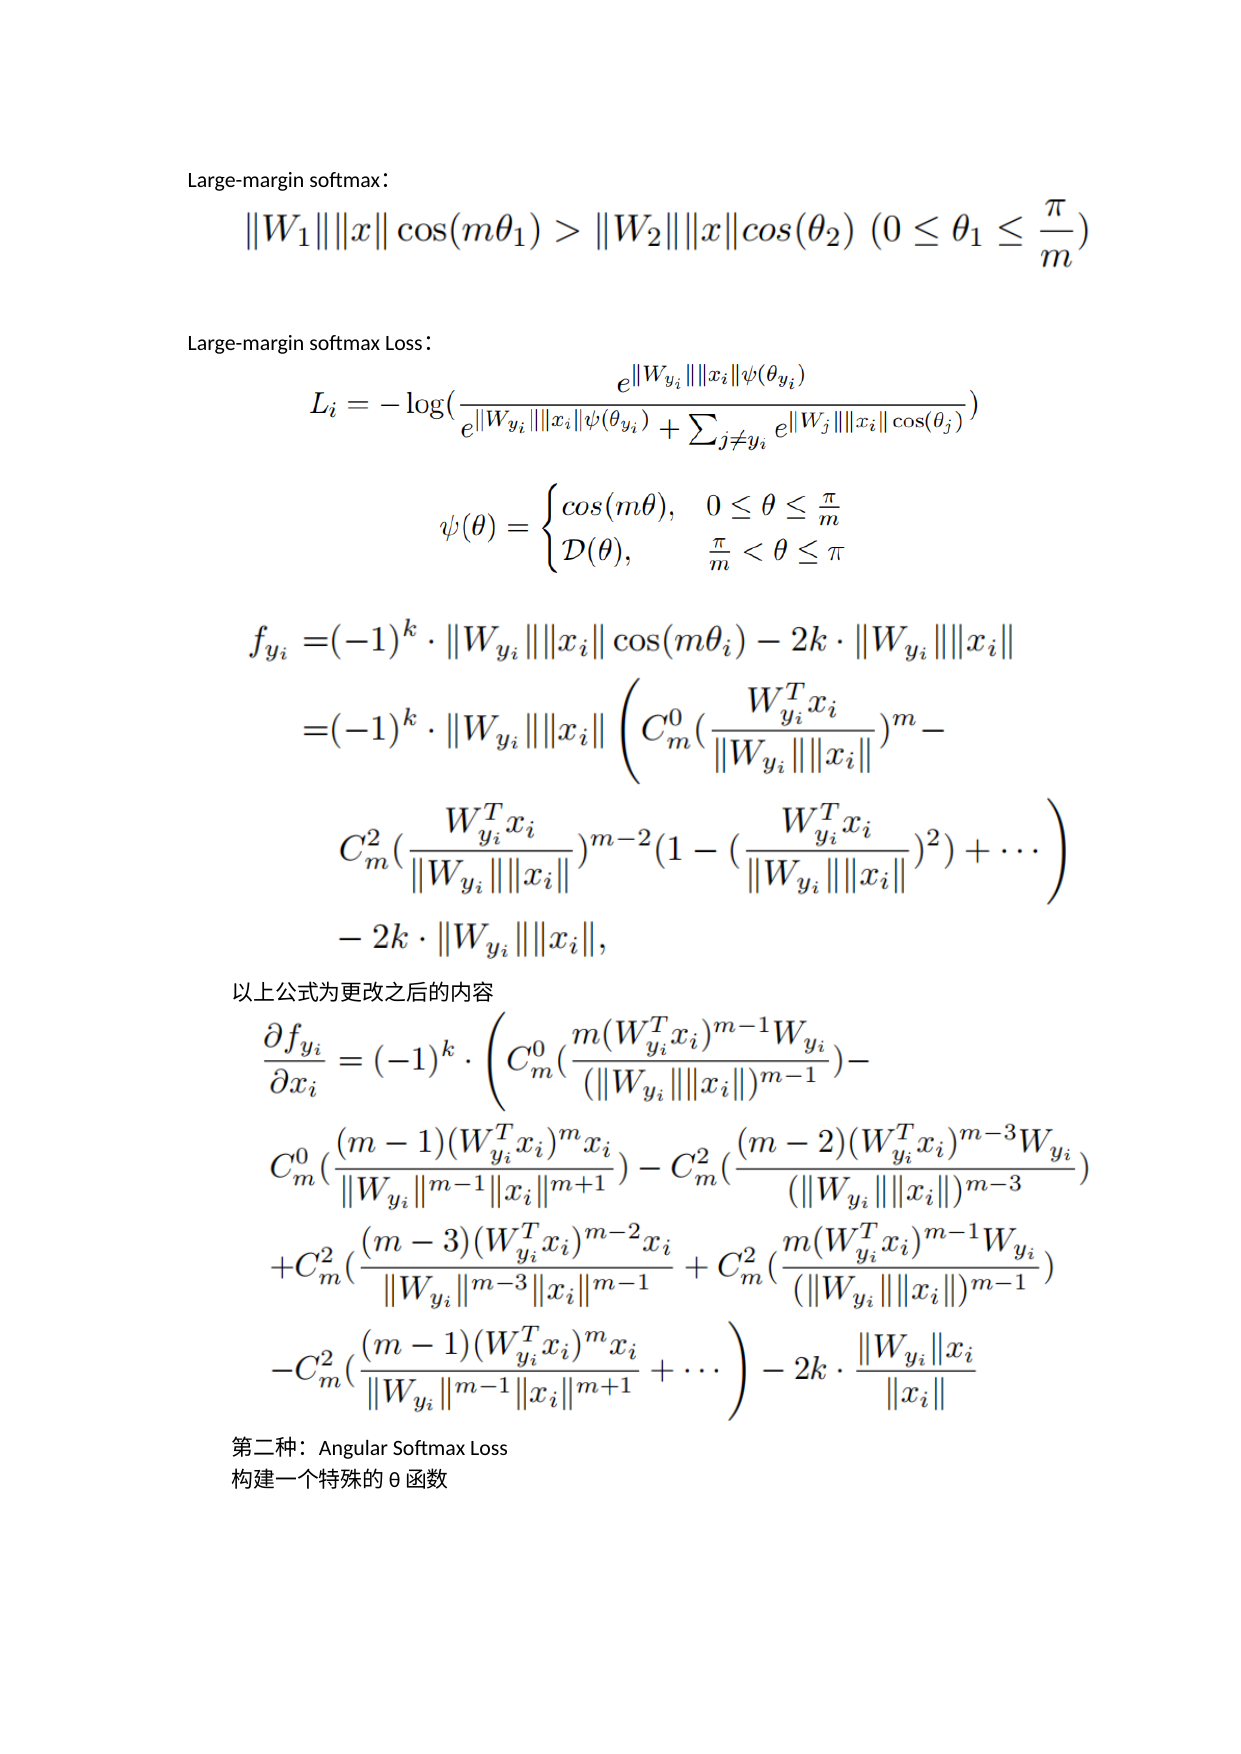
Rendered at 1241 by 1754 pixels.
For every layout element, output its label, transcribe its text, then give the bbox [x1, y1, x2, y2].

list 第二种：Angular Softmax Loss [187, 1429, 1053, 1462]
list Large-margin softmax： [187, 162, 1053, 194]
list Large-margin softmax Loss： [187, 324, 1053, 357]
picture [231, 617, 1096, 968]
list 构建一个特殊的θ函数 [187, 1462, 1053, 1494]
picture [231, 357, 1096, 592]
list 以上公式为更改之后的内容 [187, 974, 1053, 1007]
picture [231, 1007, 1097, 1429]
picture [231, 194, 1096, 285]
